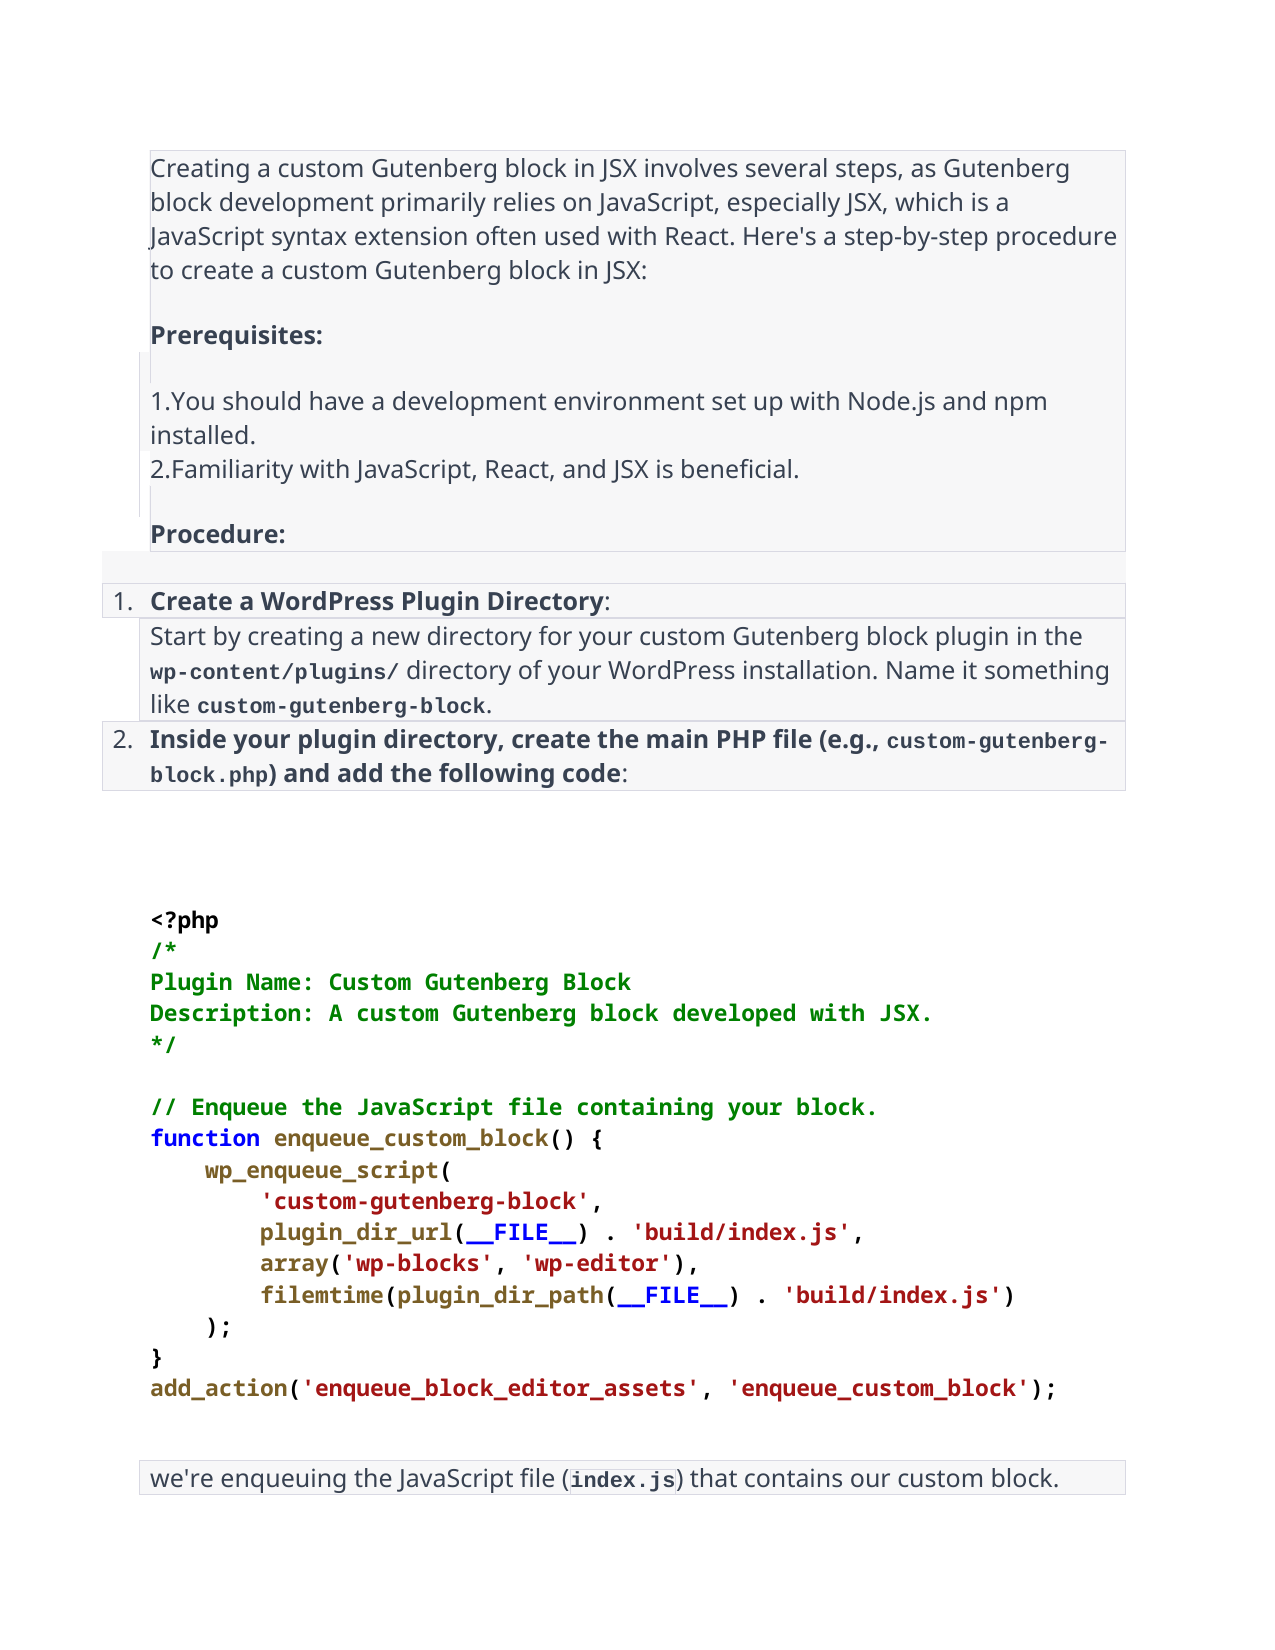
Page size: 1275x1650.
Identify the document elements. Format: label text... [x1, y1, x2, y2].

text ); [150, 1310, 1125, 1341]
text Prerequisites: [151, 317, 1125, 352]
text // Enqueue the JavaScript file containing your block. [150, 1091, 1125, 1122]
text Start by creating a new directory for your custom Gutenberg block plugin in the wp-content/plugins/ directory of your WordPress installation. Name it something like custom-gutenberg-block. [140, 619, 1125, 720]
text Creating a custom Gutenberg block in JSX involves several steps, as Gutenberg block development primarily relies on JavaScript, especially JSX, which is a JavaScript syntax extension often used with React. Here's a step-by-step procedure to create a custom Gutenberg block in JSX: [151, 151, 1125, 287]
list Inside your plugin directory, create the main PHP file (e.g., custom-gutenberg-block.php) and add the following code: [103, 722, 1125, 790]
text /* [150, 935, 1125, 966]
text plugin_dir_url(__FILE__) . 'build/index.js', [150, 1216, 1125, 1247]
text <?php [150, 904, 1125, 935]
text filemtime(plugin_dir_path(__FILE__) . 'build/index.js') [150, 1279, 1125, 1310]
text we're enqueuing the JavaScript file (index.js) that contains our custom block. [140, 1461, 1125, 1494]
text Description: A custom Gutenberg block developed with JSX. [150, 997, 1125, 1029]
text Plugin Name: Custom Gutenberg Block [150, 966, 1125, 997]
list Create a WordPress Plugin Directory: [103, 584, 1125, 617]
text 'custom-gutenberg-block', [150, 1185, 1125, 1216]
text function enqueue_custom_block() { [150, 1122, 1125, 1154]
text wp_enqueue_script( [150, 1154, 1125, 1185]
text Procedure: [151, 516, 1125, 551]
text 2.Familiarity with JavaScript, React, and JSX is beneficial. [150, 451, 1125, 486]
text 1.You should have a development environment set up with Node.js and npm installed. [140, 383, 1125, 451]
text */ [150, 1029, 1125, 1060]
text add_action('enqueue_block_editor_assets', 'enqueue_custom_block'); [150, 1372, 1125, 1404]
text array('wp-blocks', 'wp-editor'), [150, 1247, 1125, 1279]
text } [150, 1341, 1125, 1372]
